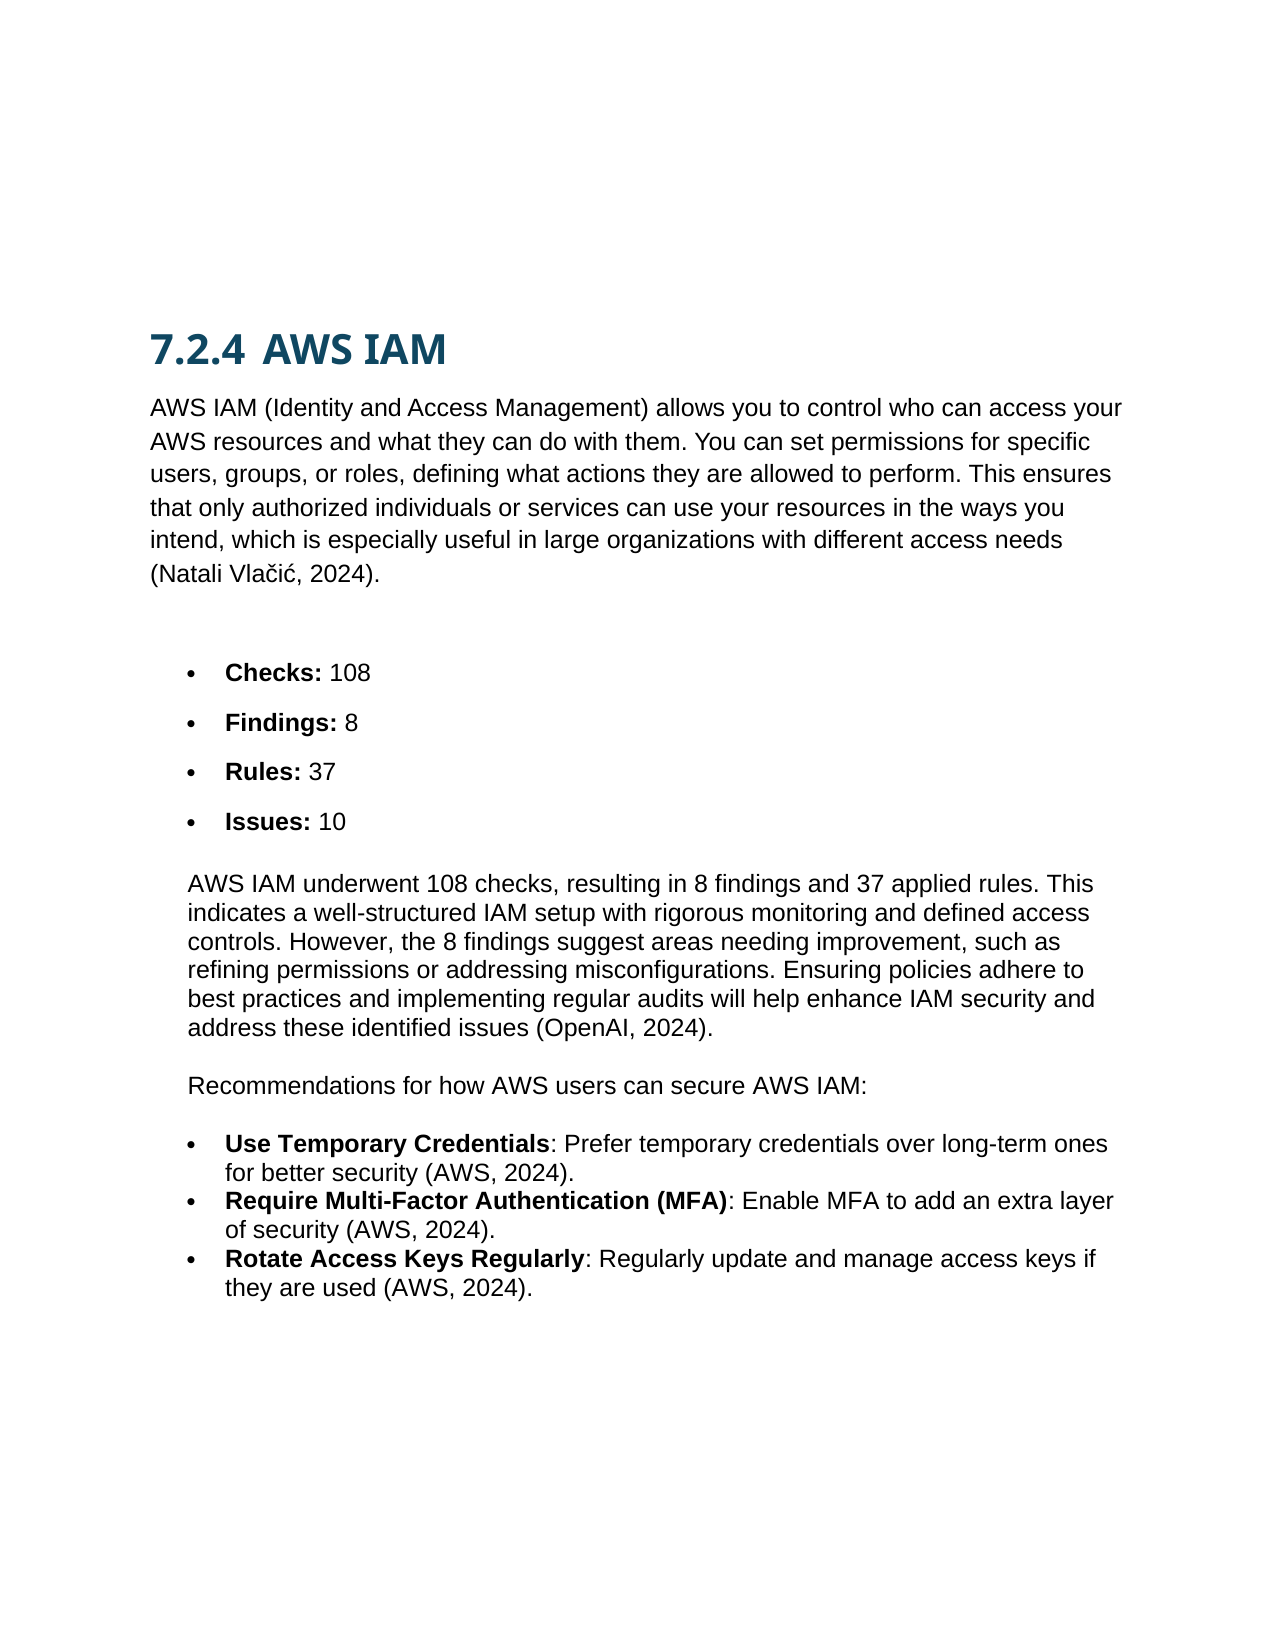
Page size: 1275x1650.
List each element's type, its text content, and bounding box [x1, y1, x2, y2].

list Checks: 108 [187, 658, 1125, 687]
list Use Temporary Credentials: Prefer temporary credentials over long-term ones for better security (AWS, 2024). [187, 1129, 1125, 1186]
text AWS IAM underwent 108 checks, resulting in 8 findings and 37 applied rules. This indicates a well-structured IAM setup with rigorous monitoring and defined access controls. However, the 8 findings suggest areas needing improvement, such as refining permissions or addressing misconfigurations. Ensuring policies adhere to best practices and implementing regular audits will help enhance IAM security and address these identified issues (OpenAI, 2024). [187, 869, 1125, 1042]
list Rotate Access Keys Regularly: Regularly update and manage access keys if they are used (AWS, 2024). [187, 1244, 1125, 1301]
list Rules: 37 [187, 757, 1125, 786]
list Issues: 10 [187, 807, 1125, 836]
text AWS IAM (Identity and Access Management) allows you to control who can access your AWS resources and what they can do with them. You can set permissions for specific users, groups, or roles, defining what actions they are allowed to perform. This ensures that only authorized individuals or services can use your resources in the ways you intend, which is especially useful in large organizations with different access needs (Natali Vlačić, 2024). [150, 393, 1125, 587]
text Recommendations for how AWS users can secure AWS IAM: [150, 1071, 1125, 1100]
list Require Multi-Factor Authentication (MFA): Enable MFA to add an extra layer of security (AWS, 2024). [187, 1186, 1125, 1244]
subtitle AWS IAM [150, 320, 1125, 377]
list Findings: 8 [187, 708, 1125, 736]
